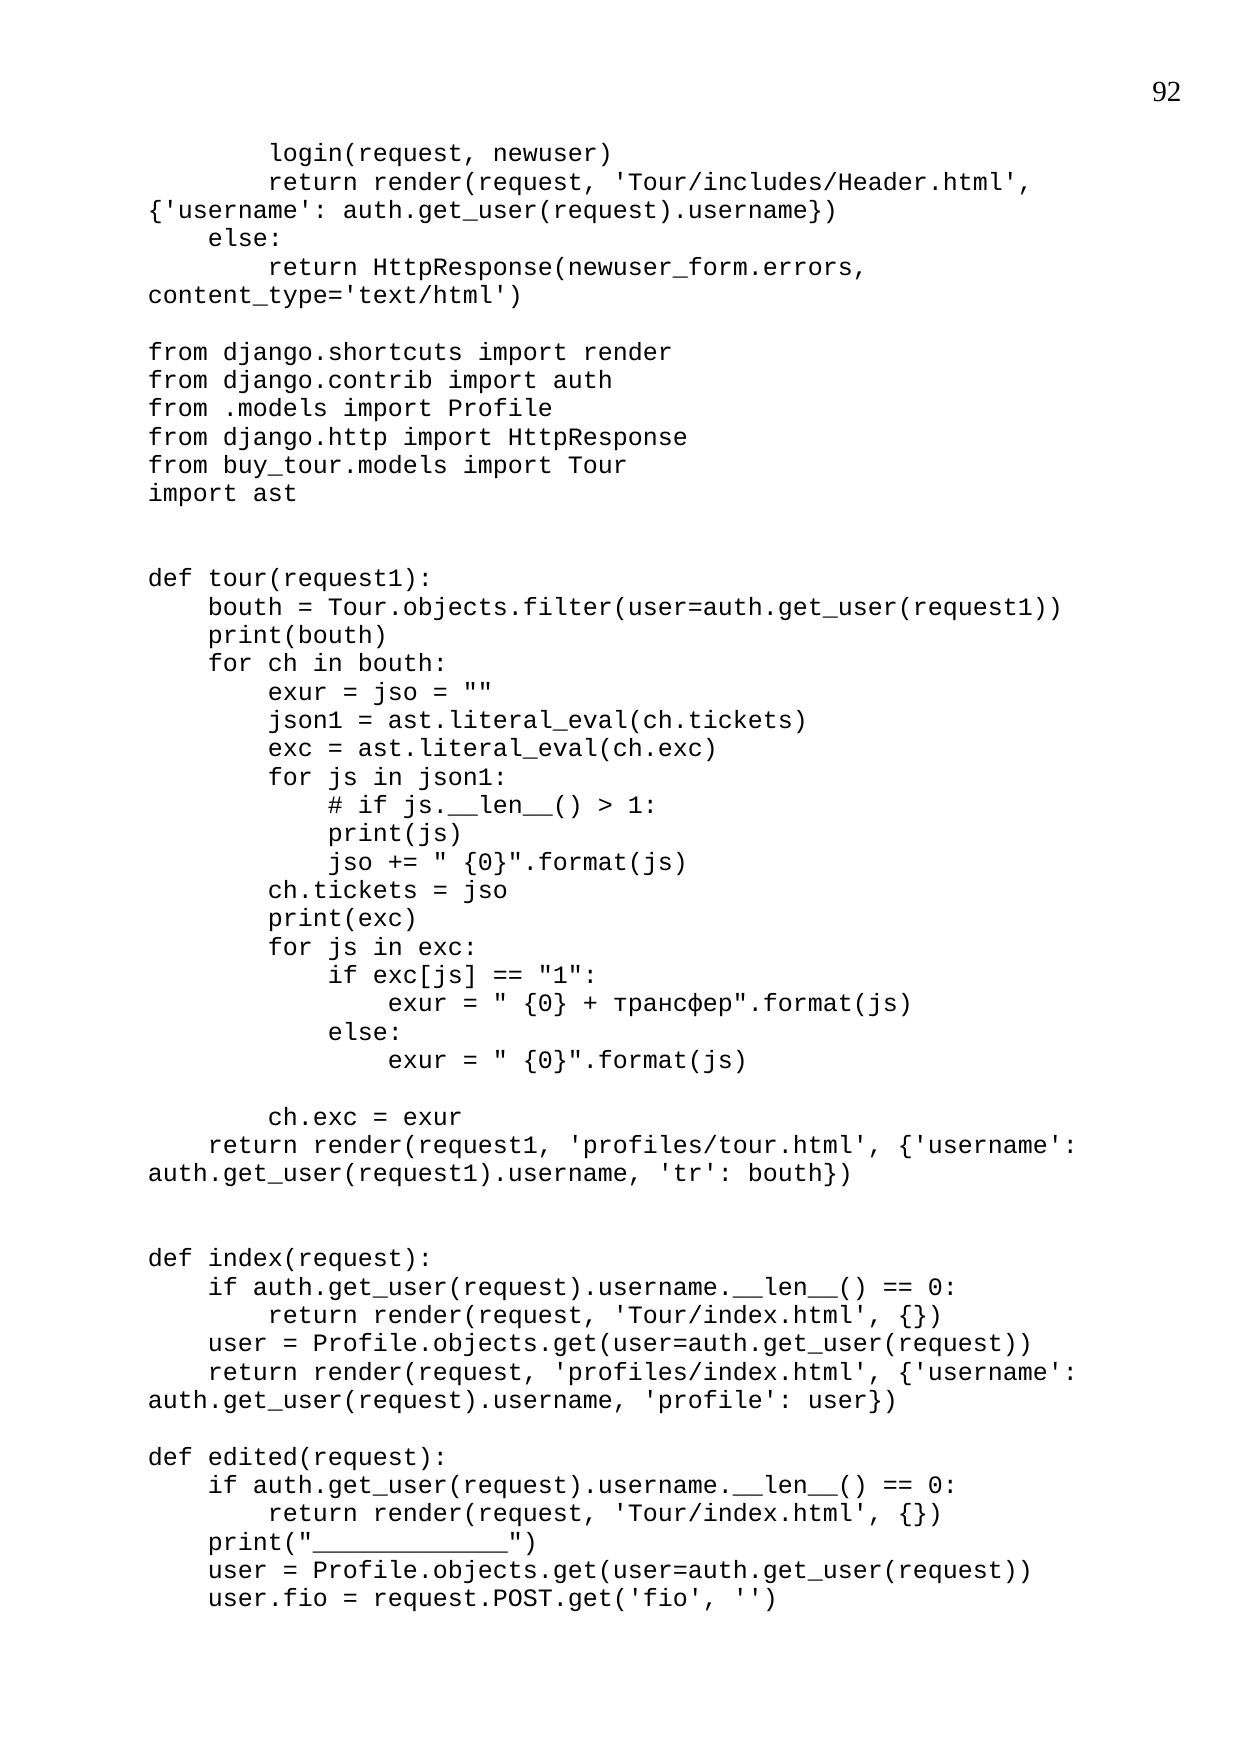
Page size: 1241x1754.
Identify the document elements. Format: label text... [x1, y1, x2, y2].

text exc = ast.literal_eval(ch.exc) [148, 736, 1181, 764]
text def edited(request): [148, 1444, 1181, 1473]
text from .models import Profile [148, 396, 1181, 424]
text from django.contrib import auth [148, 368, 1181, 396]
text for js in exc: [148, 934, 1181, 963]
text for ch in bouth: [148, 651, 1181, 679]
text if auth.get_user(request).username.__len__() == 0: [148, 1274, 1181, 1303]
text exur = " {0}".format(js) [148, 1048, 1181, 1076]
text def tour(request1): [148, 566, 1181, 594]
text print(js) [148, 821, 1181, 849]
text return render(request, 'Tour/includes/Header.html', {'username': auth.get_user(request).username}) [148, 169, 1181, 226]
text if auth.get_user(request).username.__len__() == 0: [148, 1473, 1181, 1501]
text json1 = ast.literal_eval(ch.tickets) [148, 708, 1181, 736]
text if exc[js] == "1": [148, 963, 1181, 991]
text print("_____________") [148, 1529, 1181, 1558]
text return render(request1, 'profiles/tour.html', {'username': auth.get_user(request1).username, 'tr': bouth}) [148, 1133, 1181, 1189]
text user = Profile.objects.get(user=auth.get_user(request)) [148, 1331, 1181, 1359]
text bouth = Tour.objects.filter(user=auth.get_user(request1)) [148, 594, 1181, 623]
text return render(request, 'profiles/index.html', {'username': auth.get_user(request).username, 'profile': user}) [148, 1359, 1181, 1416]
text else: [148, 1019, 1181, 1048]
text from django.shortcuts import render [148, 339, 1181, 368]
text ch.exc = exur [148, 1104, 1181, 1133]
text return render(request, 'Tour/index.html', {}) [148, 1501, 1181, 1529]
text return render(request, 'Tour/index.html', {}) [148, 1303, 1181, 1331]
text ch.tickets = jso [148, 878, 1181, 906]
text from buy_tour.models import Tour [148, 453, 1181, 481]
text for js in json1: [148, 764, 1181, 793]
text exur = jso = "" [148, 679, 1181, 708]
text else: [148, 226, 1181, 254]
text # if js.__len__() > 1: [148, 793, 1181, 821]
text jso += " {0}".format(js) [148, 849, 1181, 878]
text from django.http import HttpResponse [148, 424, 1181, 453]
text print(exc) [148, 906, 1181, 934]
text def index(request): [148, 1246, 1181, 1274]
text login(request, newuser) [148, 141, 1181, 169]
text import ast [148, 481, 1181, 509]
text print(bouth) [148, 623, 1181, 651]
text return HttpResponse(newuser_form.errors, content_type='text/html') [148, 254, 1181, 311]
text user.fio = request.POST.get('fio', '') [148, 1586, 1181, 1614]
text exur = " {0} + трансфер".format(js) [148, 991, 1181, 1019]
text user = Profile.objects.get(user=auth.get_user(request)) [148, 1558, 1181, 1586]
